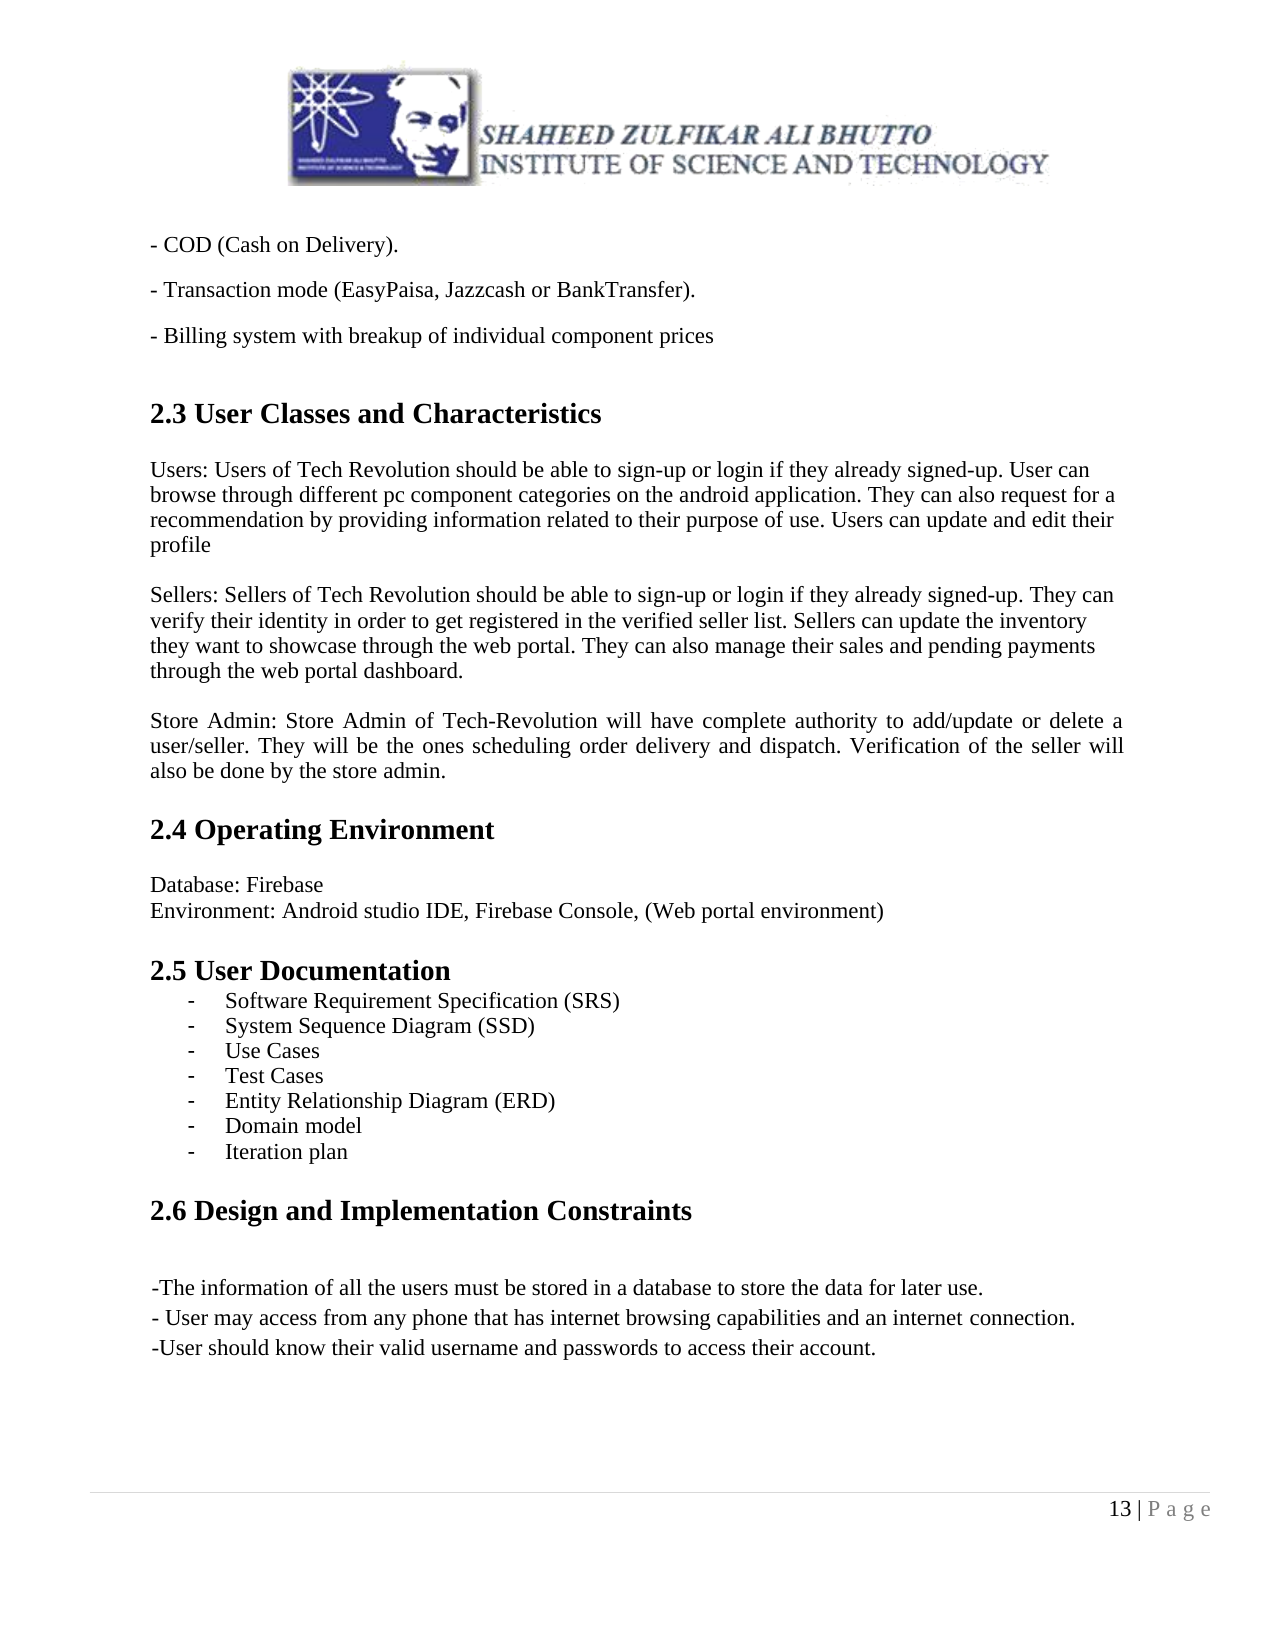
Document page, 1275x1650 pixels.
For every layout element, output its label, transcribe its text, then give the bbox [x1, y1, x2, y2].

list Billing system with breakup of individual component prices [150, 322, 1210, 348]
list User may access from any phone that has internet browsing capabilities and an internet connection. [151, 1304, 1210, 1330]
list Iteration plan [187, 1138, 1210, 1164]
list Transaction mode (EasyPaisa, Jazzcash or BankTransfer). [150, 276, 1210, 303]
subtitle Design and Implementation Constraints [150, 1193, 1210, 1227]
list COD (Cash on Delivery). [150, 231, 1210, 258]
text Store Admin: Store Admin of Tech-Revolution will have complete authority to add/update or delete a user/seller. They will be the ones scheduling order delivery and dispatch. Verification of the seller will also be done by the store admin. [150, 708, 1125, 783]
text -User should know their valid username and passwords to access their account. [151, 1334, 1210, 1360]
list Use Cases [187, 1038, 1210, 1063]
list Entity Relationship Diagram (ERD) [187, 1088, 1210, 1113]
list Domain model [187, 1113, 1210, 1138]
text Environment: Android studio IDE, Firebase Console, (Web portal environment) [150, 898, 1210, 924]
text Sellers: Sellers of Tech Revolution should be able to sign-up or login if they already signed-up. They can verify their identity in order to get registered in the verified seller list. Sellers can update the inventory they want to showcase through the web portal. They can also manage their sales and pending payments through the web portal dashboard. [150, 583, 1117, 683]
list System Sequence Diagram (SSD) [187, 1013, 1210, 1038]
text Users: Users of Tech Revolution should be able to sign-up or login if they already signed-up. User can browse through different pc component categories on the android application. They can also request for a recommendation by providing information related to their purpose of use. Users can update and edit their profile [150, 457, 1118, 558]
list Test Cases [187, 1063, 1210, 1088]
text -The information of all the users must be stored in a database to store the data for later use. [151, 1274, 1210, 1300]
list Software Requirement Specification (SRS) [187, 988, 1210, 1013]
subtitle User Documentation [150, 953, 1210, 986]
picture [287, 60, 1050, 186]
subtitle User Classes and Characteristics [150, 396, 1210, 430]
subtitle Operating Environment [150, 812, 1210, 846]
text Database: Firebase [150, 872, 1210, 898]
